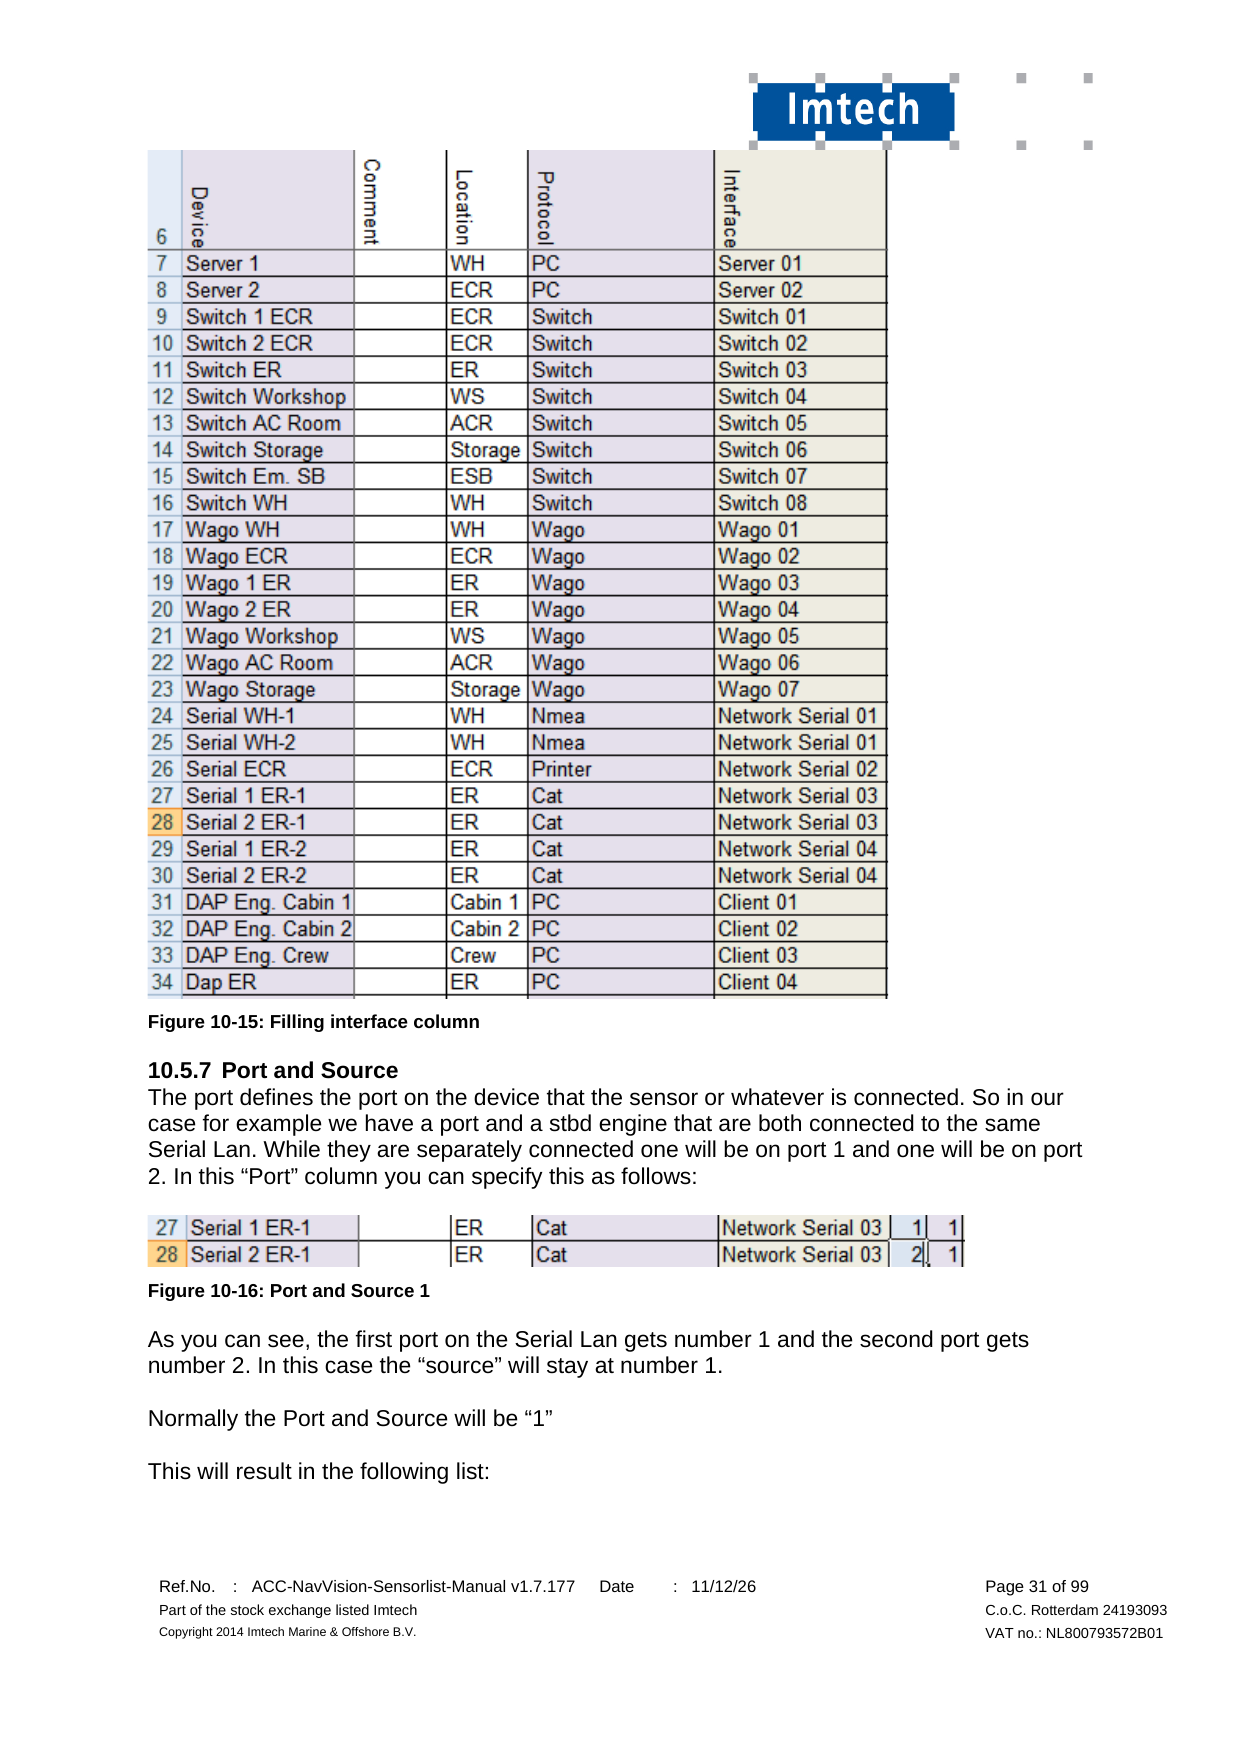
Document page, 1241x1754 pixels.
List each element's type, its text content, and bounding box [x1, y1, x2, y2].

text The port defines the port on the device that the sensor or whatever is connected. So in our case for example we have a port and a stbd engine that are both connected to the same Serial Lan. While they are separately connected one will be on port 1 and one will be on port 2. In this “Port” column you can specify this as follows: [148, 1084, 1093, 1189]
text As you can see, the first port on the Serial Lan gets number 1 and the second port gets number 2. In this case the “source” will stay at number 1. [148, 1326, 1093, 1379]
text Normally the Port and Source will be “1” [148, 1405, 1093, 1432]
picture [147, 73, 1093, 999]
picture [147, 1215, 965, 1267]
subtitle Port and Source [148, 1057, 1093, 1084]
text This will result in the following list: [148, 1458, 1093, 1484]
